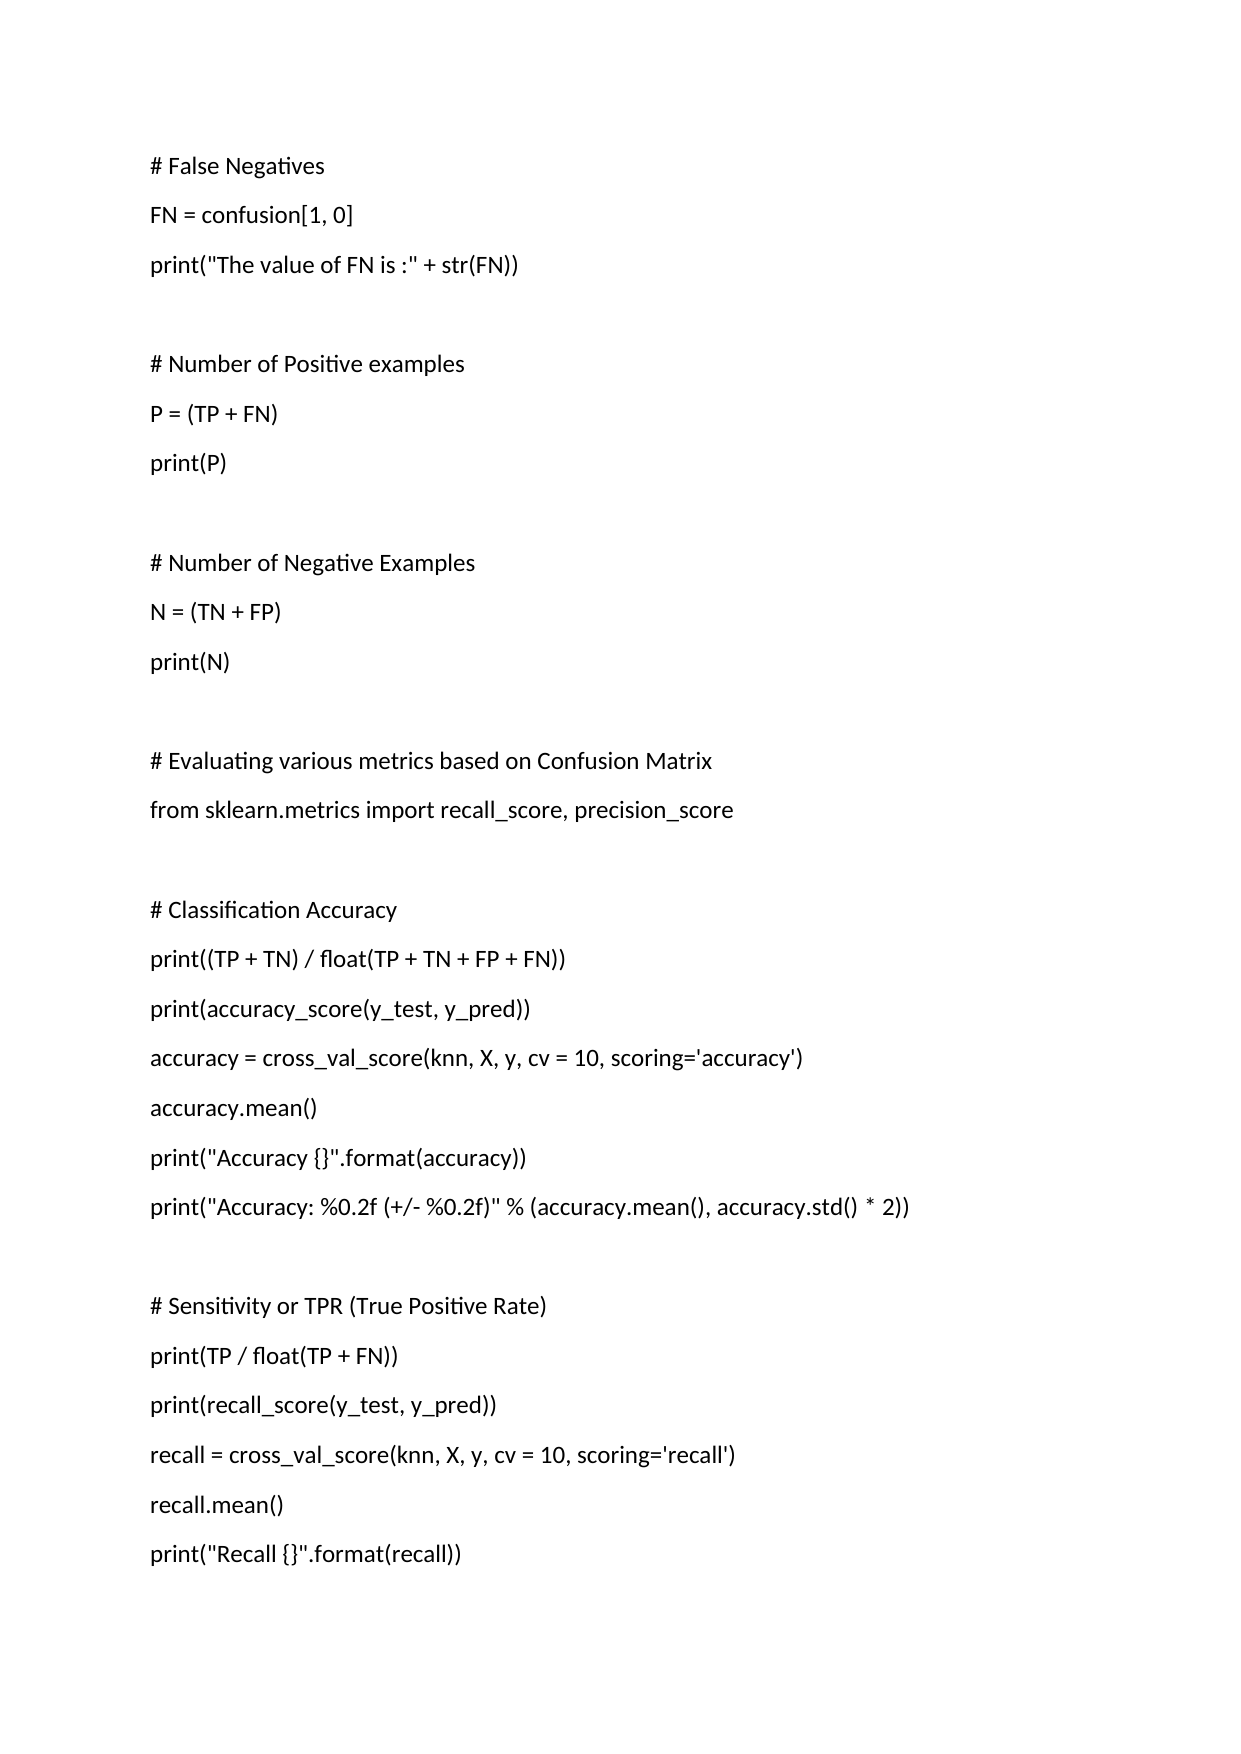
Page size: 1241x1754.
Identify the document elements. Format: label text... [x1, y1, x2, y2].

text recall.mean() [150, 1489, 1090, 1519]
text print((TP + TN) / float(TP + TN + FP + FN)) [150, 943, 1090, 974]
text print("The value of FN is :" + str(FN)) [150, 249, 1090, 280]
text from sklearn.metrics import recall_score, precision_score [150, 794, 1090, 825]
text print(TP / float(TP + FN)) [150, 1340, 1090, 1371]
text N = (TN + FP) [150, 596, 1090, 627]
text print(N) [150, 646, 1090, 676]
text # Number of Negative Examples [150, 547, 1090, 577]
text print(accuracy_score(y_test, y_pred)) [150, 993, 1090, 1023]
text # Classification Accuracy [150, 894, 1090, 924]
text accuracy.mean() [150, 1092, 1090, 1123]
text print(recall_score(y_test, y_pred)) [150, 1389, 1090, 1420]
text accuracy = cross_val_score(knn, X, y, cv = 10, scoring='accuracy') [150, 1042, 1090, 1073]
text # False Negatives [150, 150, 1090, 181]
text print(P) [150, 447, 1090, 478]
text print("Accuracy {}".format(accuracy)) [150, 1142, 1090, 1172]
text print("Accuracy: %0.2f (+/- %0.2f)" % (accuracy.mean(), accuracy.std() * 2)) [150, 1191, 1090, 1222]
text # Evaluating various metrics based on Confusion Matrix [150, 745, 1090, 776]
text recall = cross_val_score(knn, X, y, cv = 10, scoring='recall') [150, 1439, 1090, 1470]
text # Number of Positive examples [150, 348, 1090, 379]
text print("Recall {}".format(recall)) [150, 1538, 1090, 1569]
text # Sensitivity or TPR (True Positive Rate) [150, 1290, 1090, 1321]
text FN = confusion[1, 0] [150, 199, 1090, 230]
text P = (TP + FN) [150, 398, 1090, 428]
